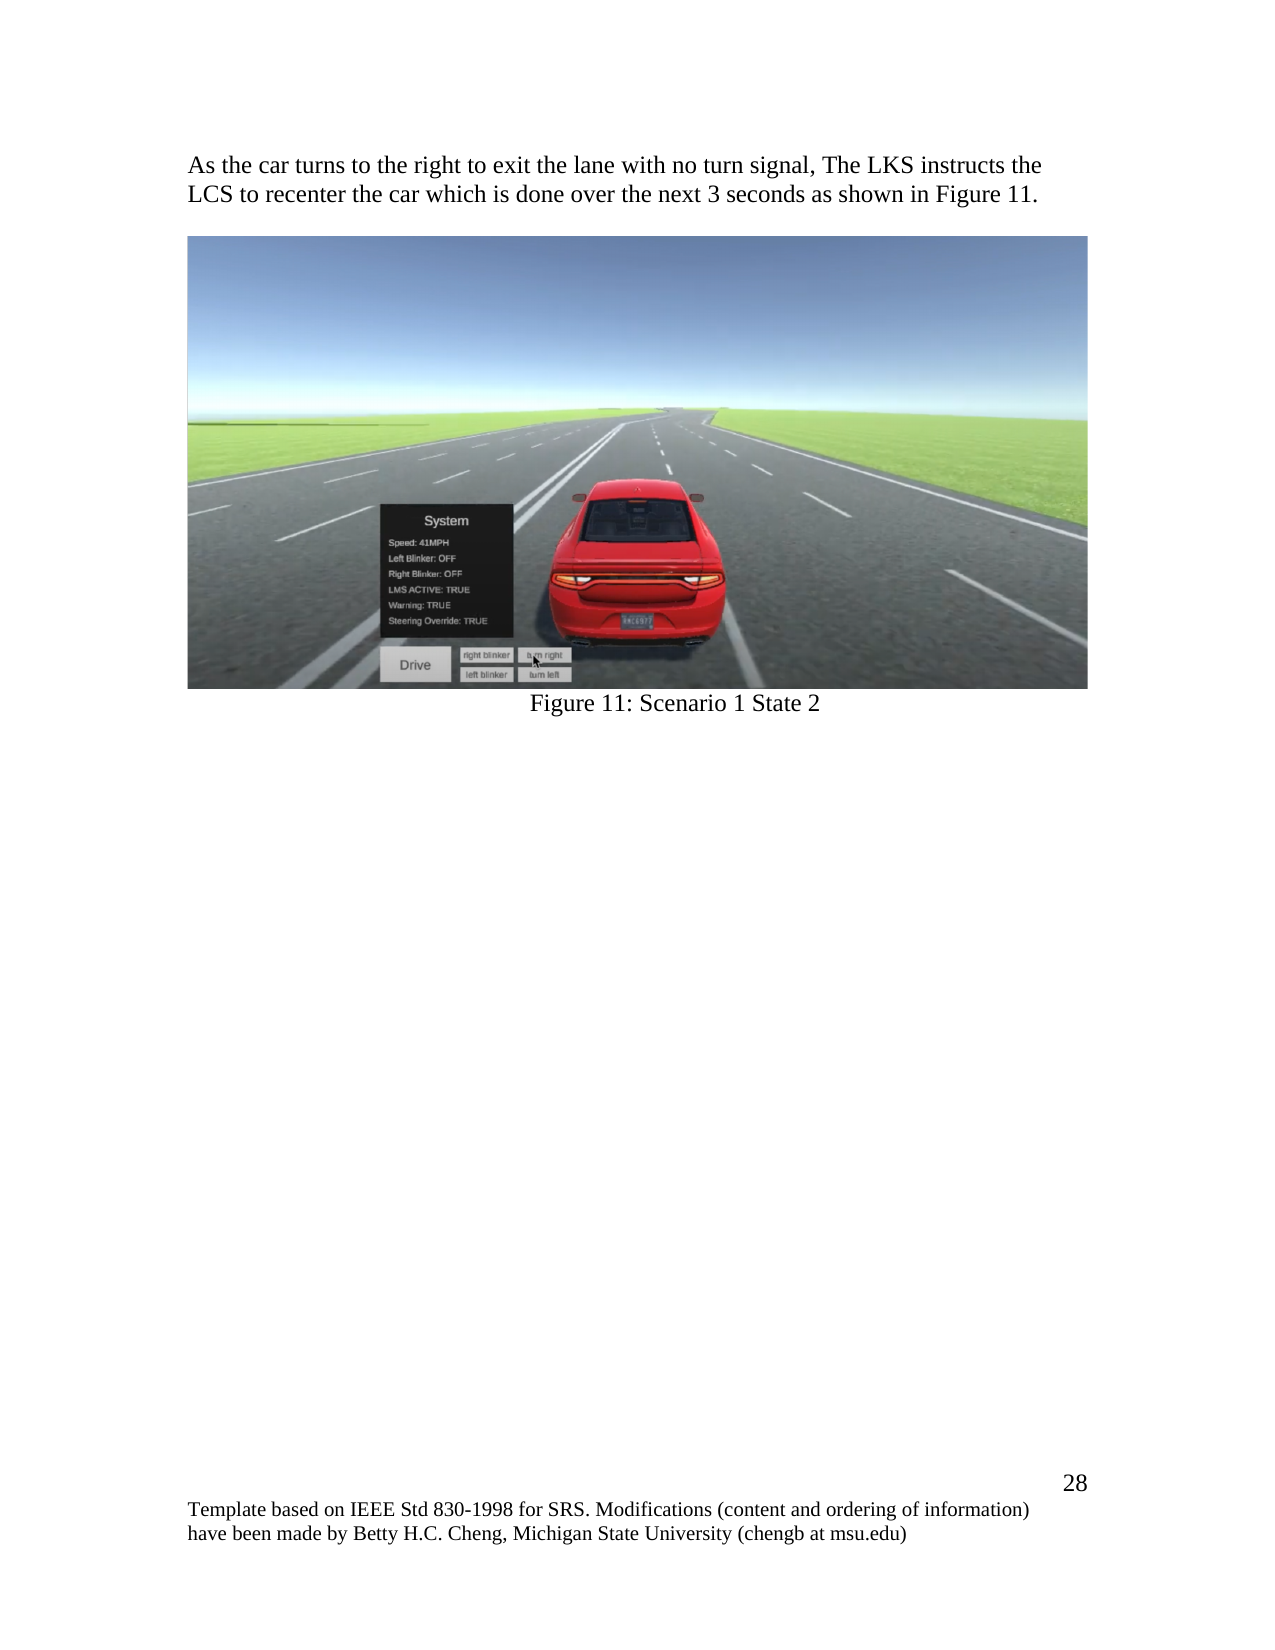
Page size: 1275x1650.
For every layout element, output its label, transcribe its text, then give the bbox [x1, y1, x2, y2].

text As the car turns to the right to exit the lane with no turn signal, The LKS instructs the LCS to recenter the car which is done over the next 3 seconds as shown in Figure 11. [187, 150, 1087, 207]
text Figure 11: Scenario 1 State 2 [187, 689, 1087, 717]
picture [187, 236, 1088, 689]
